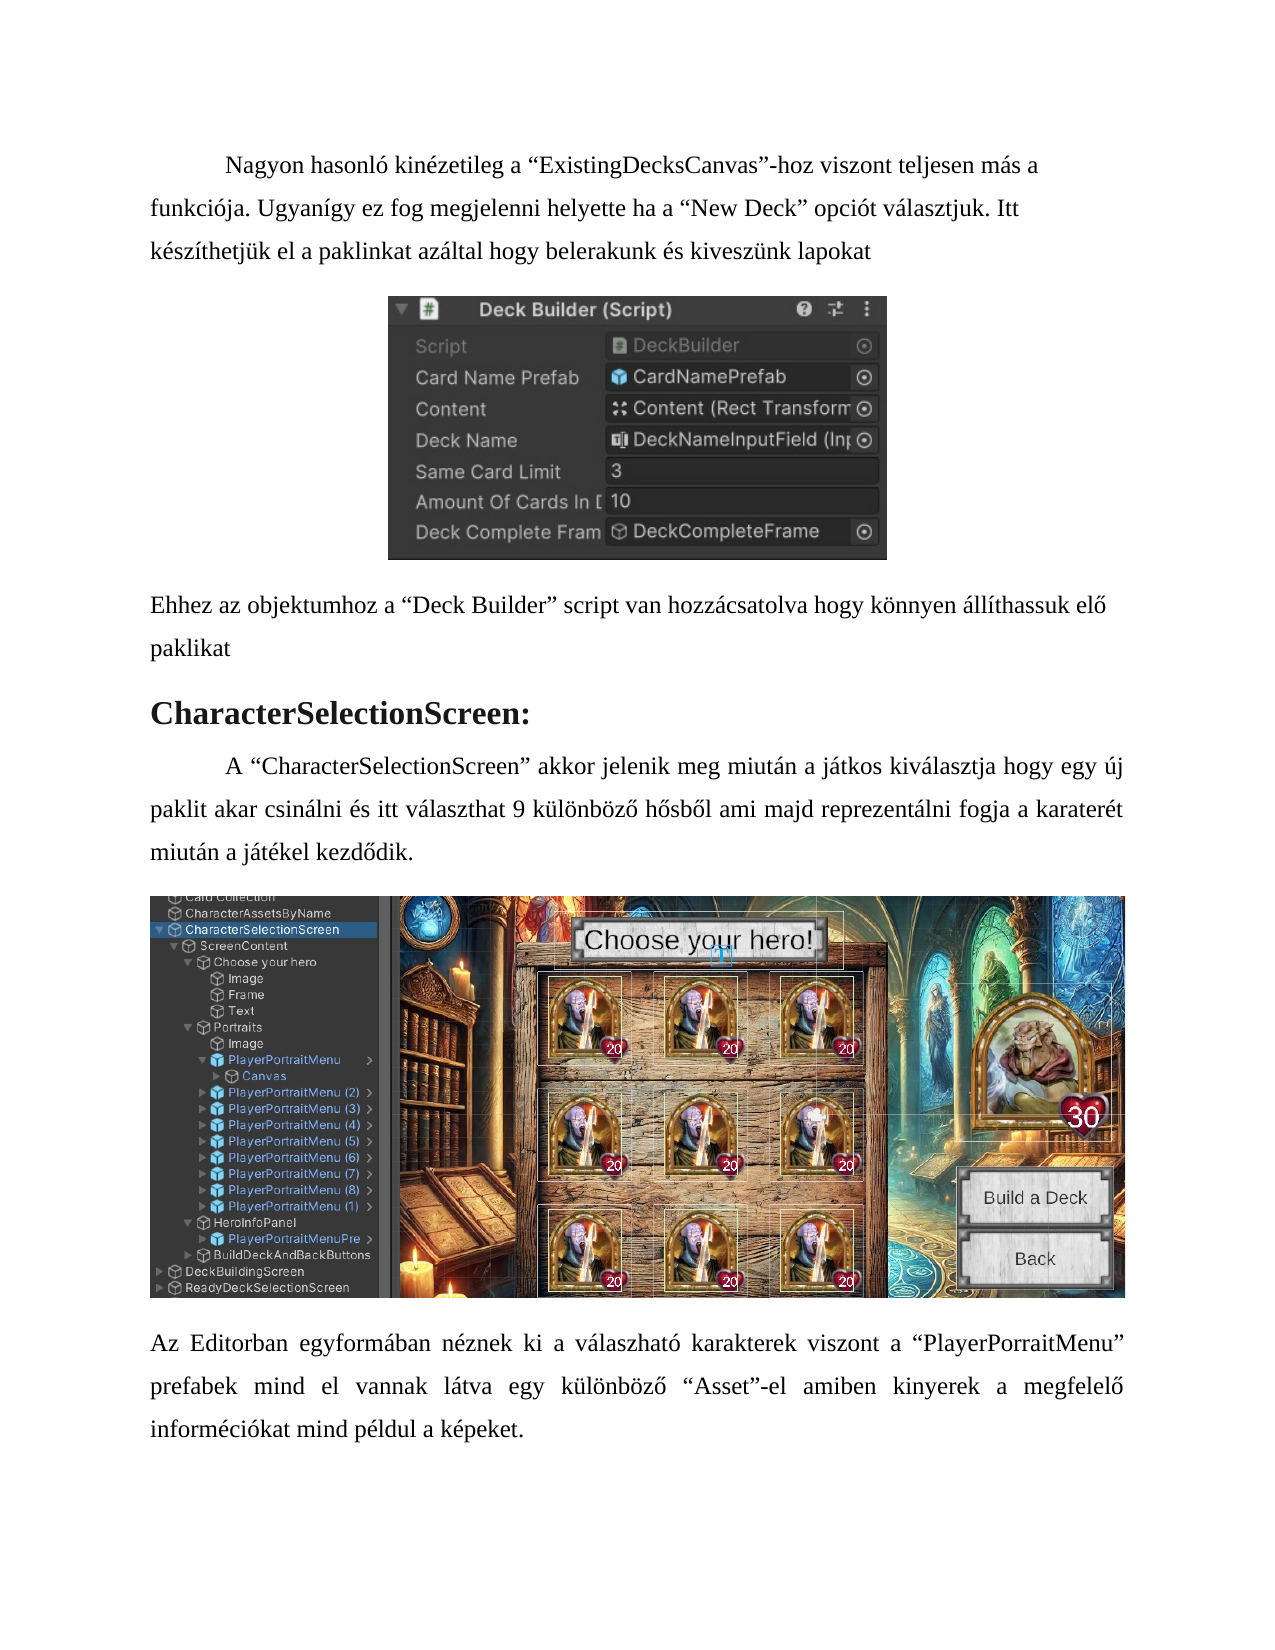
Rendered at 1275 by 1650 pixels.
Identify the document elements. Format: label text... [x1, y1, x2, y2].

text Ehhez az objektumhoz a “Deck Builder” script van hozzácsatolva hogy könnyen állíthassuk elő paklikat [150, 590, 1125, 662]
text Az Editorban egyformában néznek ki a válaszható karakterek viszont a “PlayerPorraitMenu” prefabek mind el vannak látva egy különböző “Asset”-el amiben kinyerek a megfelelő informéciókat mind példul a képeket. [150, 1328, 1125, 1443]
picture [388, 296, 887, 560]
text A “CharacterSelectionScreen” akkor jelenik meg miután a játkos kiválasztja hogy egy új paklit akar csinálni és itt választhat 9 különböző hősből ami majd reprezentálni fogja a karaterét miután a játékel kezdődik. [150, 751, 1125, 866]
subtitle CharacterSelectionScreen: [150, 693, 1125, 732]
text Nagyon hasonló kinézetileg a “ExistingDecksCanvas”-hoz viszont teljesen más a funkciója. Ugyanígy ez fog megjelenni helyette ha a “New Deck” opciót választjuk. Itt készíthetjük el a paklinkat azáltal hogy belerakunk és kiveszünk lapokat [150, 150, 1125, 265]
picture [150, 896, 1125, 1298]
